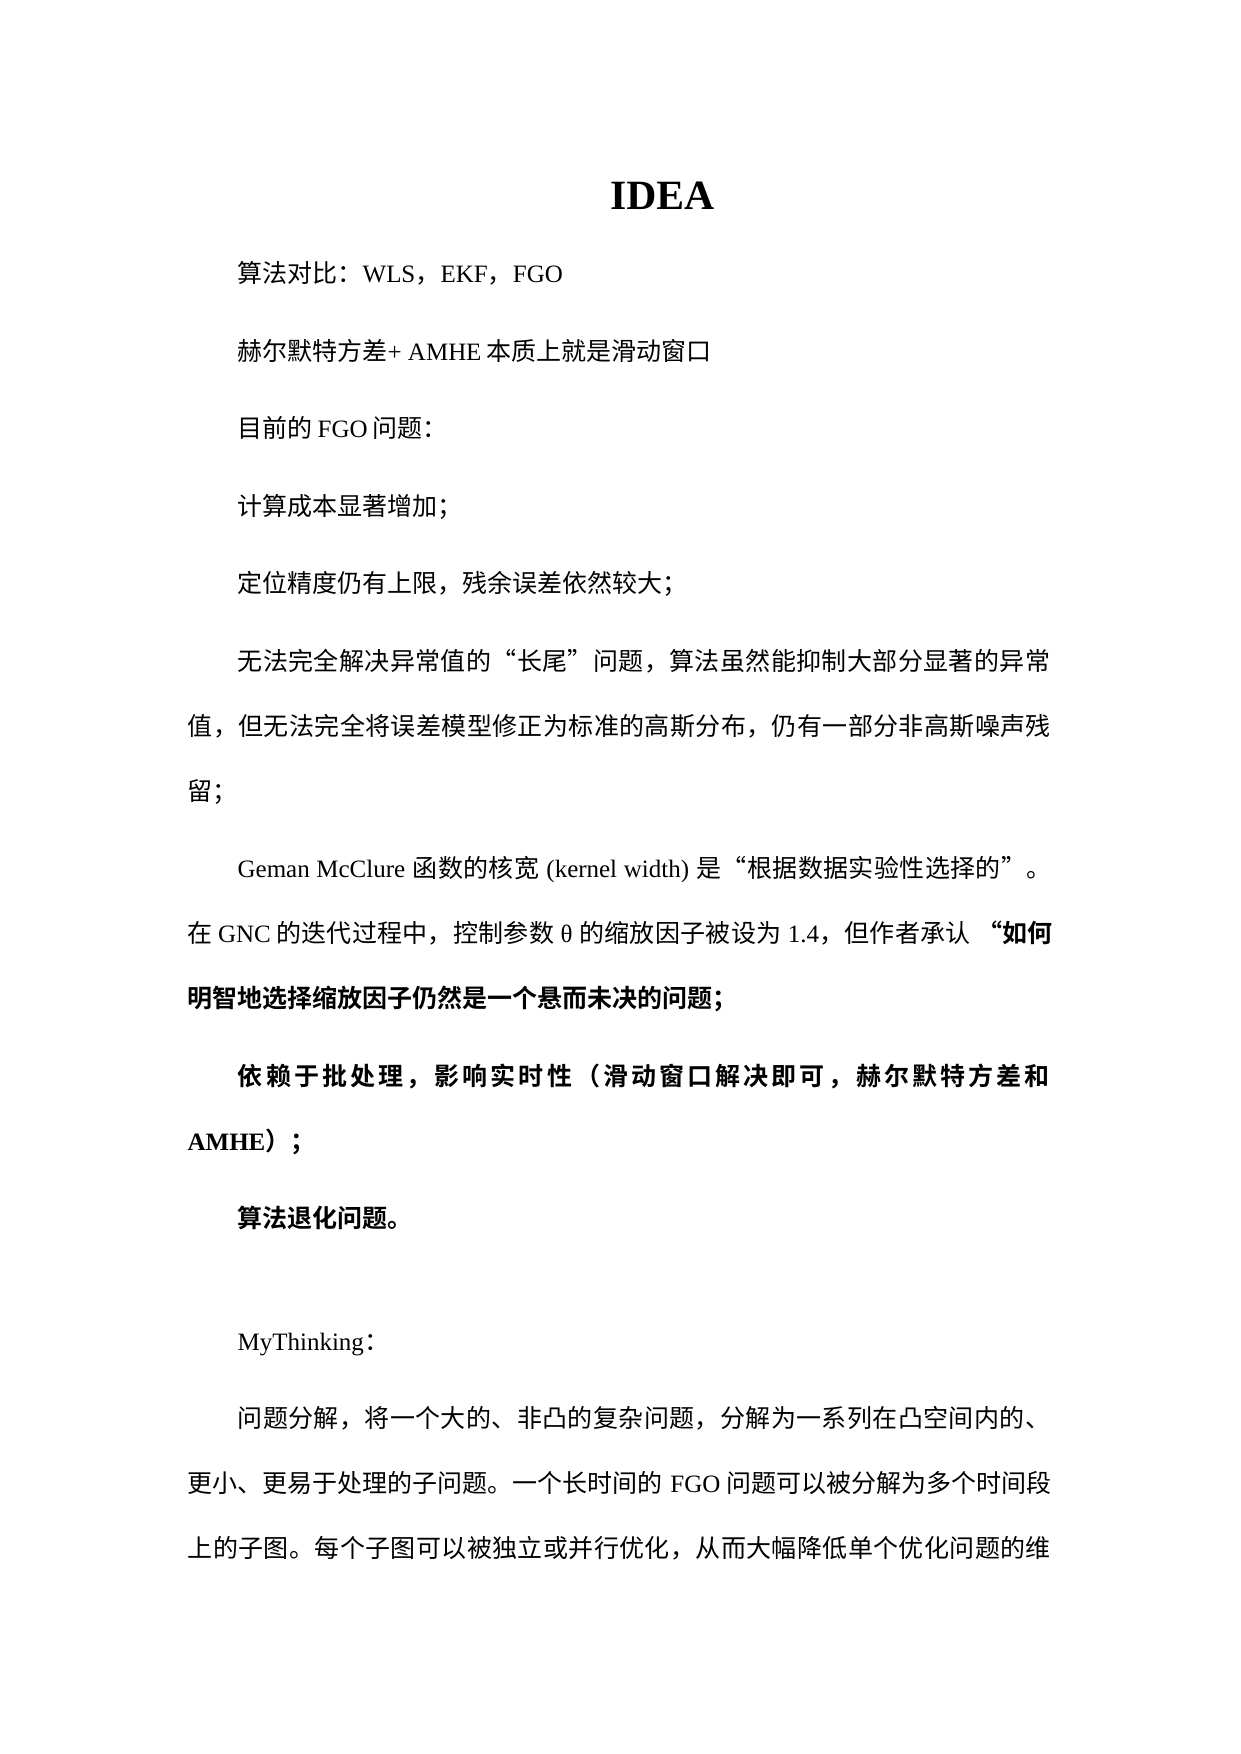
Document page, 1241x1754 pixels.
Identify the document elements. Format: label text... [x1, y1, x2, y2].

text 赫尔默特方差+ AMHE本质上就是滑动窗口 [187, 317, 1053, 382]
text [187, 1384, 1053, 1579]
text 目前的FGO问题： [187, 394, 1053, 459]
text 无法完全解决异常值的“长尾”问题，算法虽然能抑制大部分显著的异常值，但无法完全将误差模型修正为标准的高斯分布，仍有一部分非高斯噪声残留； [187, 627, 1053, 822]
text 定位精度仍有上限，残余误差依然较大； [187, 549, 1053, 614]
text MyThinking： [187, 1307, 1053, 1372]
text IDEA [187, 162, 1053, 227]
text 计算成本显著增加； [187, 472, 1053, 537]
text 算法退化问题。 [187, 1184, 1053, 1249]
text Geman McClure 函数的核宽 (kernel width) 是“根据数据实验性选择的”。 在GNC的迭代过程中，控制参数 θ 的缩放因子被设为 1.4，但作者承认 “如何明智地选择缩放因子仍然是一个悬而未决的问题； [187, 834, 1053, 1029]
text 算法对比：WLS，EKF，FGO [187, 239, 1053, 304]
text 依赖于批处理，影响实时性（滑动窗口解决即可，赫尔默特方差和AMHE）； [187, 1042, 1053, 1172]
